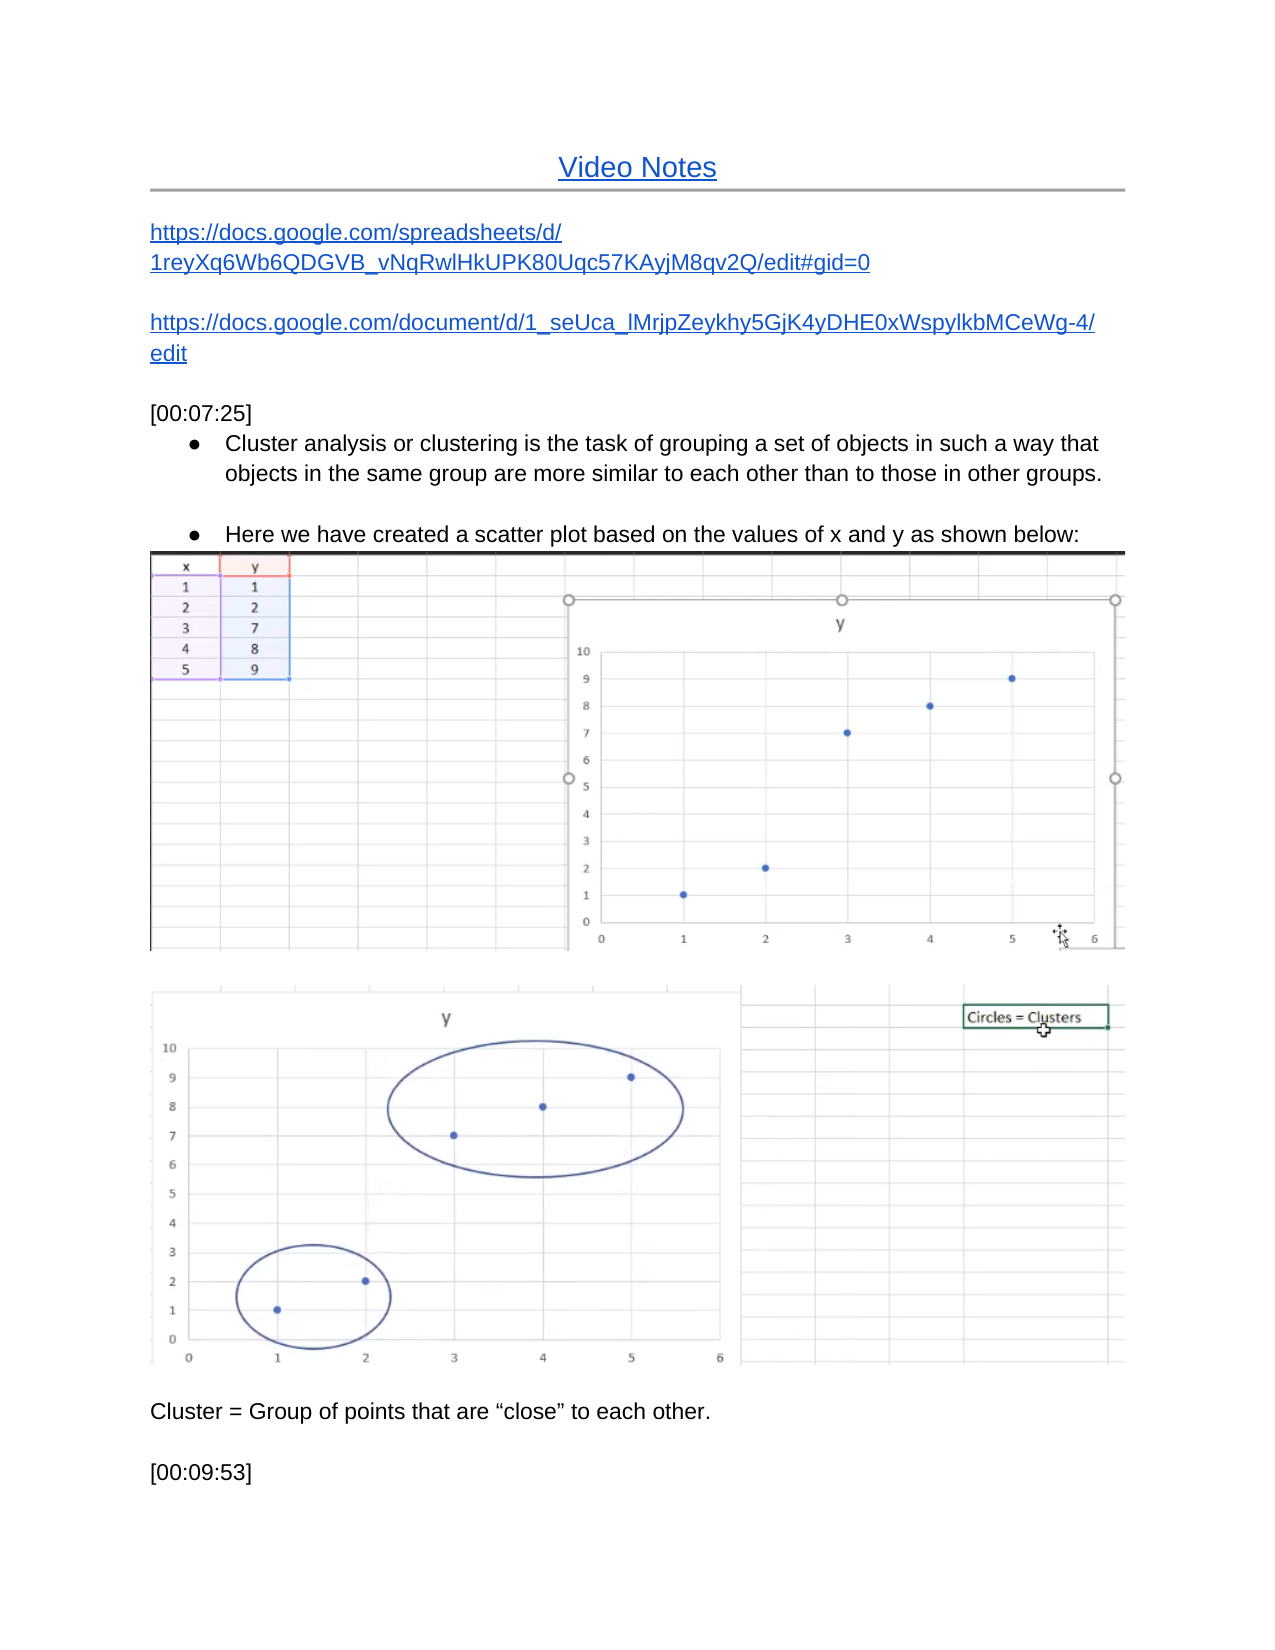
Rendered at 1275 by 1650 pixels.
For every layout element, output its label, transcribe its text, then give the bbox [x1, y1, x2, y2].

text https://docs.google.com/spreadsheets/d/1reyXq6Wb6QDGVB_vNqRwlHkUPK80Uqc57KAyjM8qv2Q/edit#gid=0 [150, 219, 1125, 275]
text Video Notes [150, 150, 1125, 183]
text https://docs.google.com/document/d/1_seUca_lMrjpZeykhy5GjK4yDHE0xWspylkbMCeWg-4/edit [150, 309, 1125, 366]
text [00:09:53] [150, 1459, 1125, 1485]
text [00:07:25] [150, 400, 1125, 426]
picture [150, 985, 1125, 1365]
picture [150, 551, 1125, 951]
list Here we have created a scatter plot based on the values of x and y as shown below: [187, 521, 1125, 547]
list Cluster analysis or clustering is the task of grouping a set of objects in such a way that objects in the same group are more similar to each other than to those in other groups. [187, 430, 1125, 487]
text Cluster = Group of points that are “close” to each other. [150, 1398, 1125, 1425]
